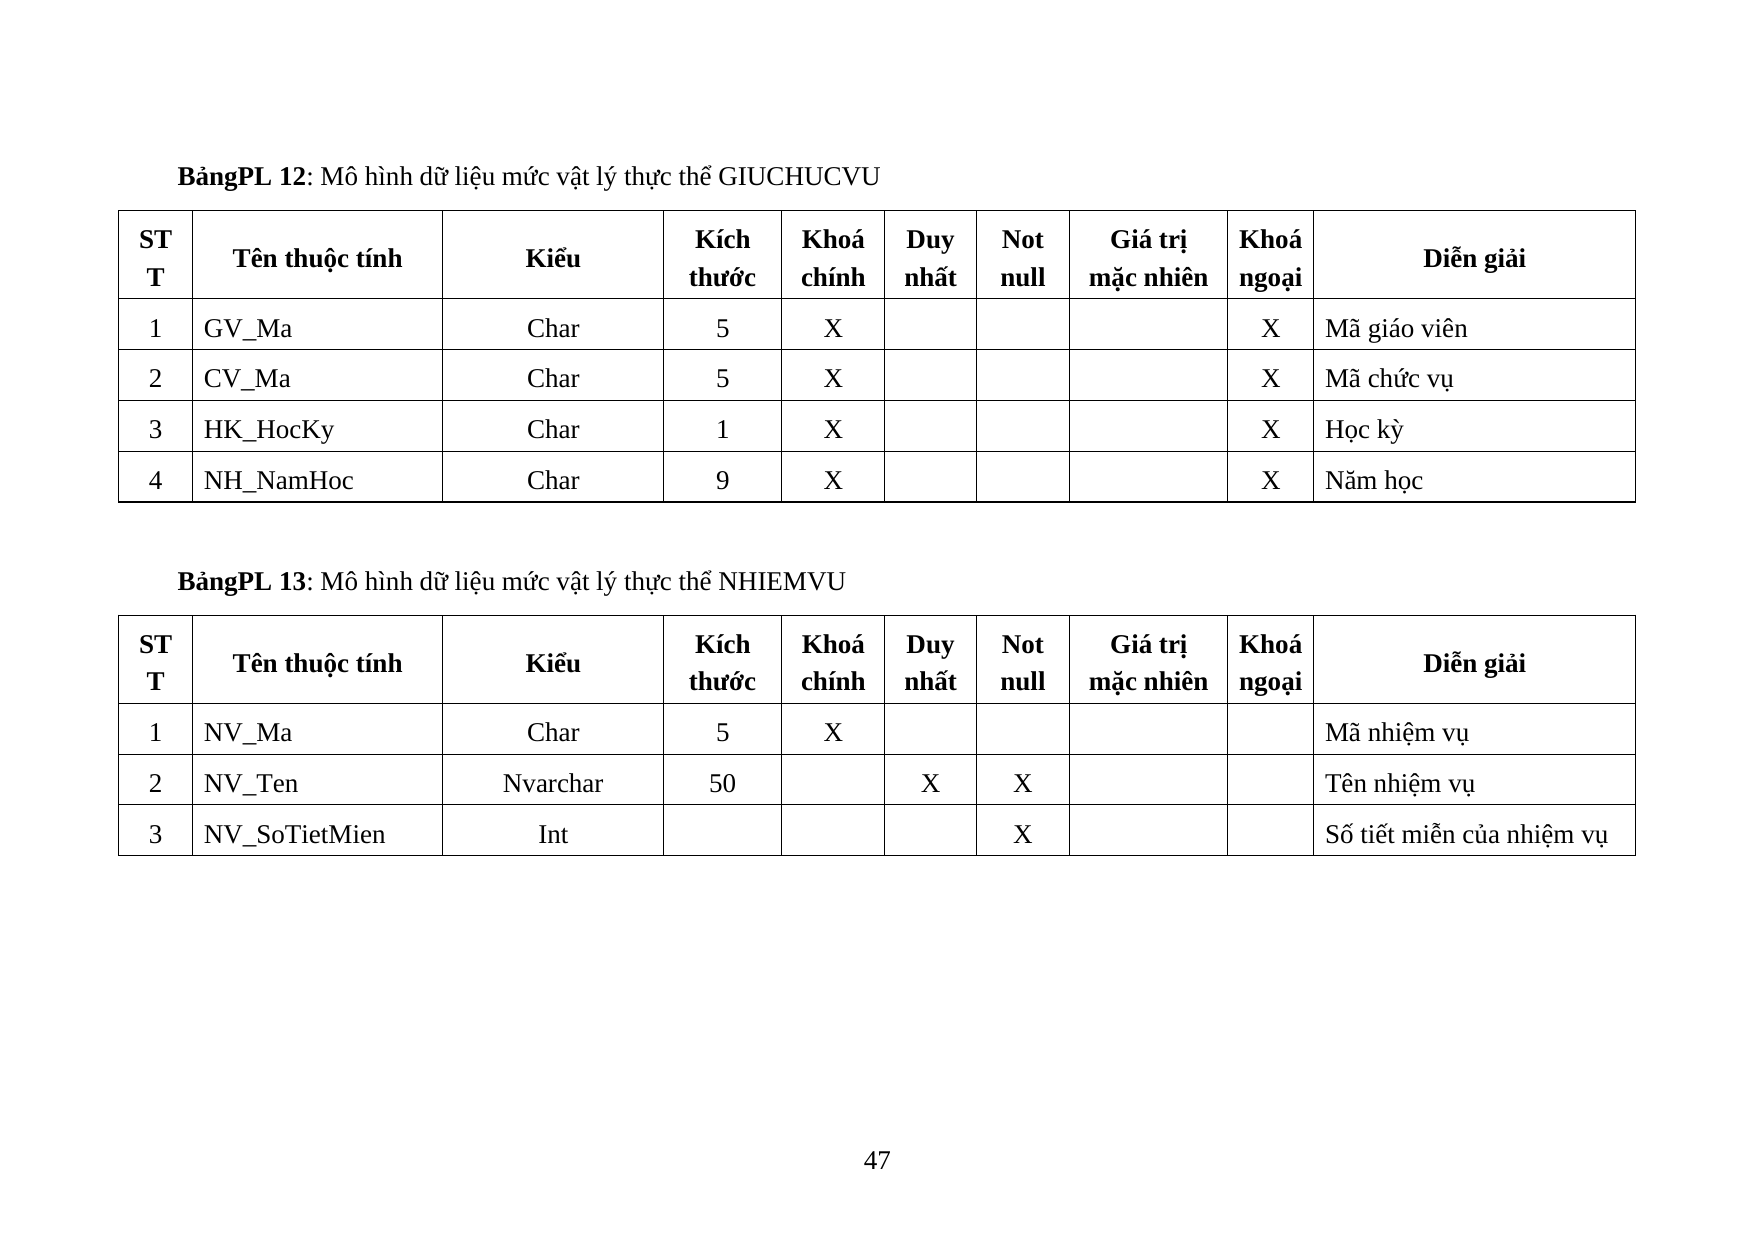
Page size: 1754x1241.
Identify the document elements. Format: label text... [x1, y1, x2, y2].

table_header Khoá ngoại [1228, 616, 1313, 703]
table_cell X [977, 805, 1069, 855]
table_cell 1 [119, 704, 192, 753]
table_cell 5 [664, 299, 781, 349]
table_cell [977, 704, 1069, 753]
table_header Duy nhất [885, 211, 976, 298]
table_cell [977, 452, 1069, 501]
table_cell Năm học [1314, 452, 1635, 501]
table_cell [1070, 350, 1227, 400]
table_header Khoá chính [782, 616, 884, 703]
table_cell X [1228, 350, 1313, 400]
table_cell 2 [119, 350, 192, 400]
table_cell [782, 805, 884, 855]
table_cell [1070, 805, 1227, 855]
table_cell 3 [119, 805, 192, 855]
table_cell X [782, 299, 884, 349]
table_cell X [1228, 452, 1313, 501]
table_cell NV_Ten [193, 755, 442, 804]
table_cell [885, 401, 976, 451]
table_header Khoá chính [782, 211, 884, 298]
table_cell Char [443, 401, 663, 451]
table_cell Char [443, 452, 663, 501]
table_cell [1070, 755, 1227, 804]
table_header Kiểu [443, 616, 663, 703]
table_cell [1228, 704, 1313, 753]
table_cell [664, 805, 781, 855]
table_header STT [119, 616, 192, 703]
table_cell [1070, 704, 1227, 753]
table_cell Mã giáo viên [1314, 299, 1635, 349]
table_cell 4 [119, 452, 192, 501]
table_cell X [885, 755, 976, 804]
table_cell X [782, 452, 884, 501]
table_cell [782, 755, 884, 804]
table_cell Int [443, 805, 663, 855]
table_cell [885, 805, 976, 855]
table_cell X [1228, 401, 1313, 451]
table_cell [885, 350, 976, 400]
table_cell 3 [119, 401, 192, 451]
table_cell [977, 299, 1069, 349]
table_header Khoá ngoại [1228, 211, 1313, 298]
table_cell Char [443, 350, 663, 400]
table_cell GV_Ma [193, 299, 442, 349]
table_cell [977, 401, 1069, 451]
table_cell X [1228, 299, 1313, 349]
table_cell 50 [664, 755, 781, 804]
table_cell [885, 452, 976, 501]
table_header Tên thuộc tính [193, 616, 442, 703]
table_header Tên thuộc tính [193, 211, 442, 298]
table_header Kiểu [443, 211, 663, 298]
table_cell Số tiết miễn của nhiệm vụ [1314, 805, 1635, 855]
table_cell [885, 704, 976, 753]
table_header Giá trị mặc nhiên [1070, 211, 1227, 298]
table_header Kích thước [664, 211, 781, 298]
table_cell [1070, 452, 1227, 501]
table_cell NV_SoTietMien [193, 805, 442, 855]
table_cell 2 [119, 755, 192, 804]
table_cell Char [443, 704, 663, 753]
table_cell Học kỳ [1314, 401, 1635, 451]
table_cell Char [443, 299, 663, 349]
table_header Kích thước [664, 616, 781, 703]
table_cell [1070, 299, 1227, 349]
table_cell 5 [664, 350, 781, 400]
text BảngPL 12: Mô hình dữ liệu mức vật lý thực thể GIUCHUCVU [118, 160, 1636, 191]
table_cell NV_Ma [193, 704, 442, 753]
table_cell X [782, 401, 884, 451]
table_cell Nvarchar [443, 755, 663, 804]
table_cell 1 [119, 299, 192, 349]
table_cell X [782, 704, 884, 753]
table_cell [1228, 755, 1313, 804]
text BảngPL 13: Mô hình dữ liệu mức vật lý thực thể NHIEMVU [118, 565, 1636, 596]
table_cell X [782, 350, 884, 400]
table_cell Tên nhiệm vụ [1314, 755, 1635, 804]
table_cell [1228, 805, 1313, 855]
table_cell [977, 350, 1069, 400]
table_header Duy nhất [885, 616, 976, 703]
table_cell Mã chức vụ [1314, 350, 1635, 400]
table_header Giá trị mặc nhiên [1070, 616, 1227, 703]
table_cell CV_Ma [193, 350, 442, 400]
table_cell [885, 299, 976, 349]
table_header Diễn giải [1314, 211, 1635, 298]
table_cell 9 [664, 452, 781, 501]
table_header Not null [977, 616, 1069, 703]
table_cell HK_HocKy [193, 401, 442, 451]
table_header Not null [977, 211, 1069, 298]
table_header Diễn giải [1314, 616, 1635, 703]
table_cell Mã nhiệm vụ [1314, 704, 1635, 753]
table_header STT [119, 211, 192, 298]
table_cell 5 [664, 704, 781, 753]
table_cell [1070, 401, 1227, 451]
table_cell X [977, 755, 1069, 804]
table_cell NH_NamHoc [193, 452, 442, 501]
table_cell 1 [664, 401, 781, 451]
